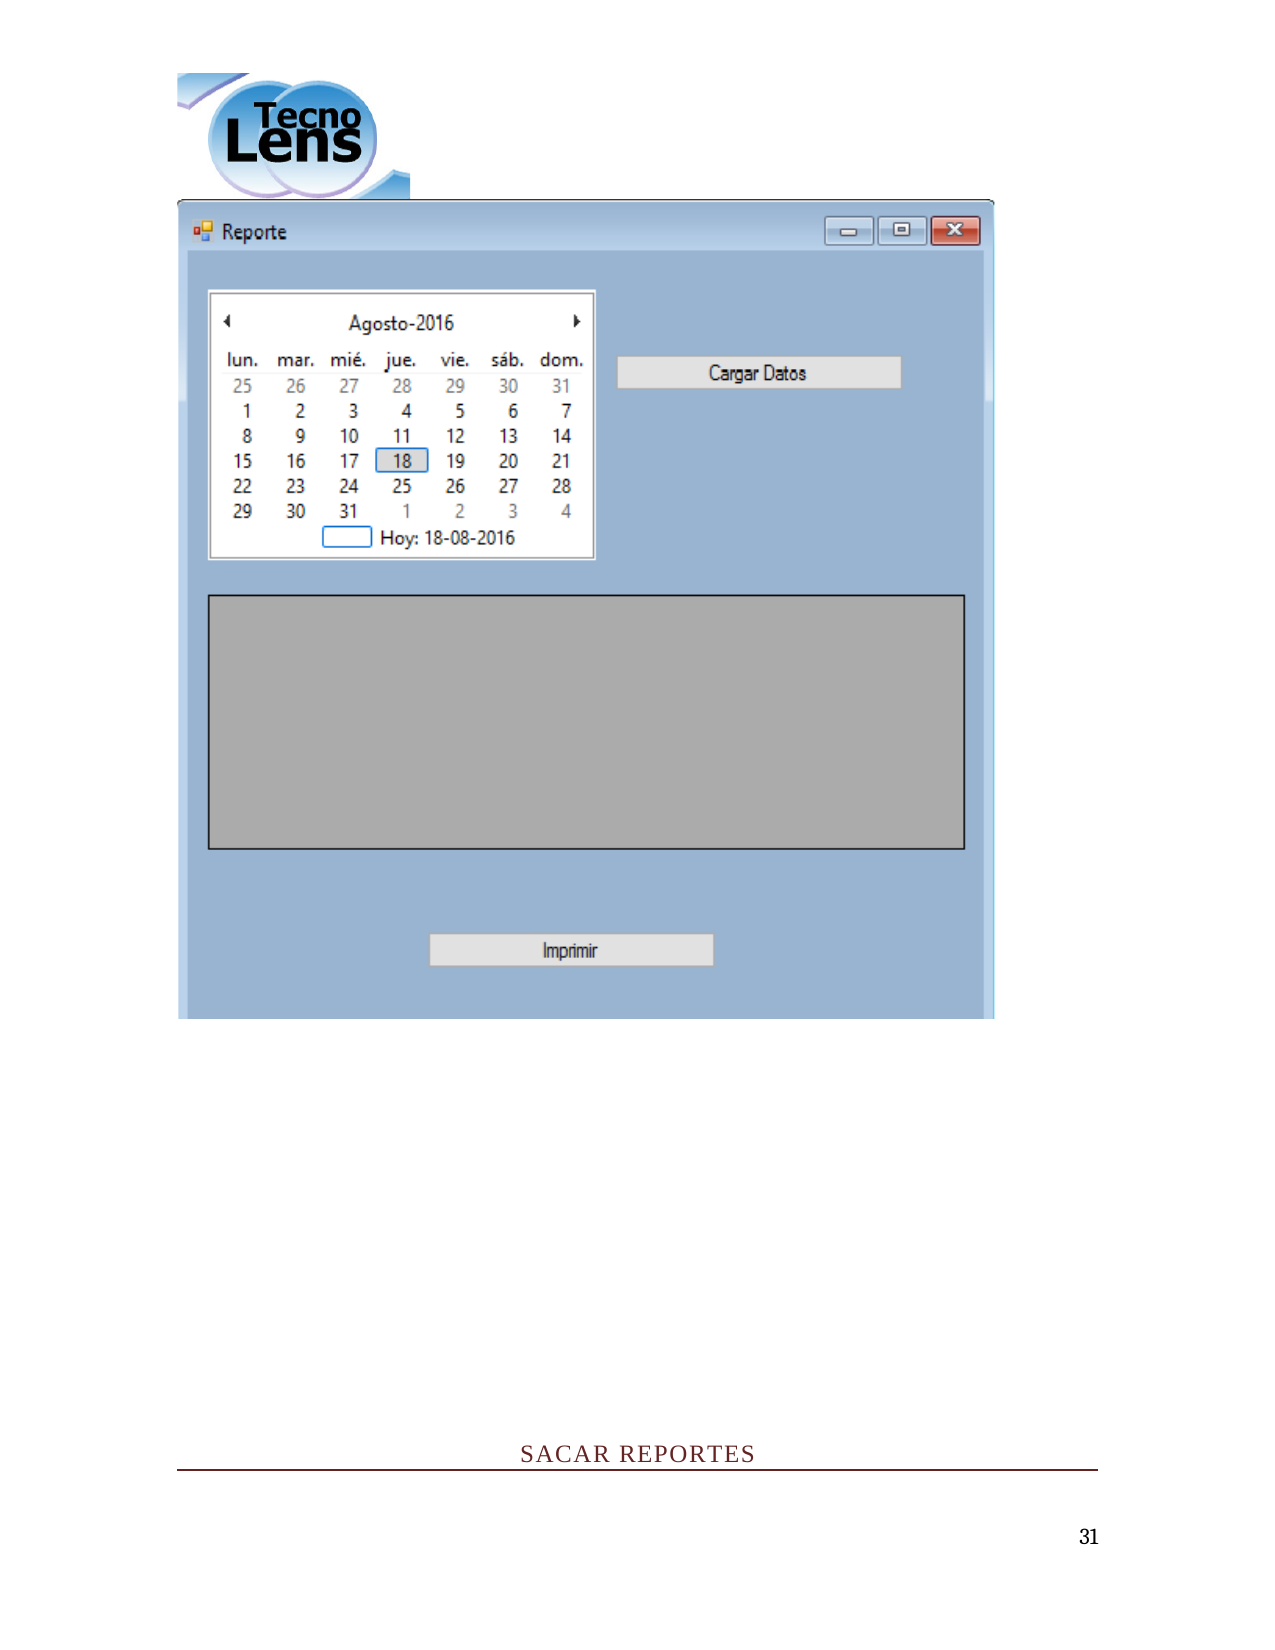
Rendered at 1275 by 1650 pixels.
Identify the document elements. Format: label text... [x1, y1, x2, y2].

picture [177, 73, 995, 1019]
subtitle Sacar Reportes [177, 1439, 1098, 1469]
